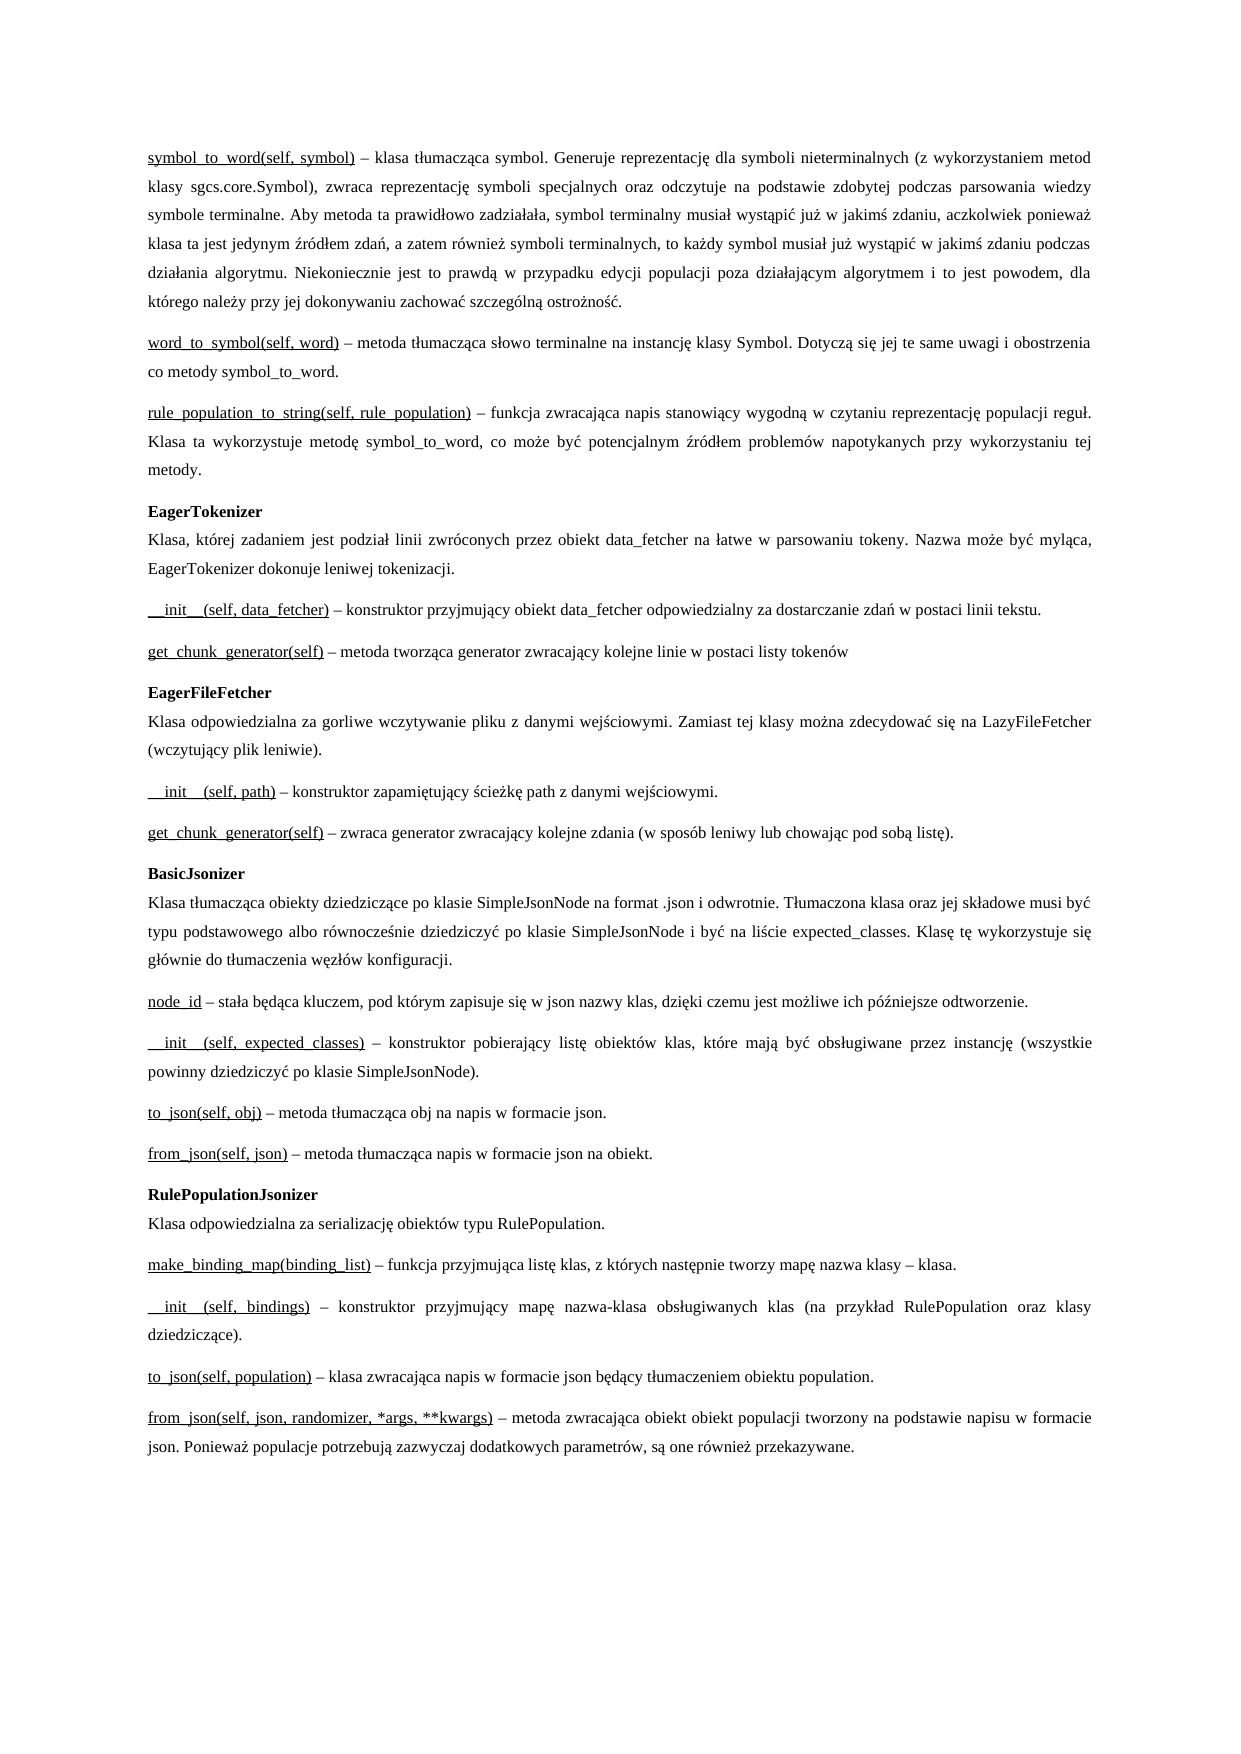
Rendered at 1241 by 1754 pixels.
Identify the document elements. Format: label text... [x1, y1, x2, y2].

text __init__(self, bindings) – konstruktor przyjmujący mapę nazwa-klasa obsługiwanych klas (na przykład RulePopulation oraz klasy dziedziczące). [148, 1296, 1093, 1344]
text Klasa tłumacząca obiekty dziedziczące po klasie SimpleJsonNode na format .json i odwrotnie. Tłumaczona klasa oraz jej składowe musi być typu podstawowego albo równocześnie dziedziczyć po klasie SimpleJsonNode i być na liście expected_classes. Klasę tę wykorzystuje się głównie do tłumaczenia węzłów konfiguracji. [148, 893, 1093, 969]
text Klasa odpowiedzialna za serializację obiektów typu RulePopulation. [148, 1214, 1093, 1233]
text word_to_symbol(self, word) – metoda tłumacząca słowo terminalne na instancję klasy Symbol. Dotyczą się jej te same uwagi i obostrzenia co metody symbol_to_word. [148, 333, 1093, 381]
text Klasa odpowiedzialna za gorliwe wczytywanie pliku z danymi wejściowymi. Zamiast tej klasy można zdecydować się na LazyFileFetcher (wczytujący plik leniwie). [148, 711, 1093, 759]
text to_json(self, population) – klasa zwracająca napis w formacie json będący tłumaczeniem obiektu population. [148, 1366, 1093, 1386]
text node_id – stała będąca kluczem, pod którym zapisuje się w json nazwy klas, dzięki czemu jest możliwe ich późniejsze odtworzenie. [148, 991, 1093, 1011]
text rule_population_to_string(self, rule_population) – funkcja zwracająca napis stanowiący wygodną w czytaniu reprezentację populacji reguł. Klasa ta wykorzystuje metodę symbol_to_word, co może być potencjalnym źródłem problemów napotykanych przy wykorzystaniu tej metody. [148, 403, 1093, 479]
text EagerTokenizer [148, 501, 1093, 521]
text from_json(self, json, randomizer, *args, **kwargs) – metoda zwracająca obiekt obiekt populacji tworzony na podstawie napisu w formacie json. Ponieważ populacje potrzebują zazwyczaj dodatkowych parametrów, są one również przekazywane. [148, 1408, 1093, 1456]
text Klasa, której zadaniem jest podział linii zwróconych przez obiekt data_fetcher na łatwe w parsowaniu tokeny. Nazwa może być myląca, EagerTokenizer dokonuje leniwej tokenizacji. [148, 530, 1093, 578]
text __init__(self, data_fetcher) – konstruktor przyjmujący obiekt data_fetcher odpowiedzialny za dostarczanie zdań w postaci linii tekstu. [148, 600, 1093, 619]
text EagerFileFetcher [148, 683, 1093, 702]
text to_json(self, obj) – metoda tłumacząca obj na napis w formacie json. [148, 1103, 1093, 1122]
text make_binding_map(binding_list) – funkcja przyjmująca listę klas, z których następnie tworzy mapę nazwa klasy – klasa. [148, 1255, 1093, 1274]
text RulePopulationJsonizer [148, 1185, 1093, 1204]
text get_chunk_generator(self) – metoda tworząca generator zwracający kolejne linie w postaci listy tokenów [148, 641, 1093, 661]
text get_chunk_generator(self) – zwraca generator zwracający kolejne zdania (w sposób leniwy lub chowając pod sobą listę). [148, 823, 1093, 842]
text from_json(self, json) – metoda tłumacząca napis w formacie json na obiekt. [148, 1144, 1093, 1163]
text symbol_to_word(self, symbol) – klasa tłumacząca symbol. Generuje reprezentację dla symboli nieterminalnych (z wykorzystaniem metod klasy sgcs.core.Symbol), zwraca reprezentację symboli specjalnych oraz odczytuje na podstawie zdobytej podczas parsowania wiedzy symbole terminalne. Aby metoda ta prawidłowo zadziałała, symbol terminalny musiał wystąpić już w jakimś zdaniu, aczkolwiek ponieważ klasa ta jest jedynym źródłem zdań, a zatem również symboli terminalnych, to każdy symbol musiał już wystąpić w jakimś zdaniu podczas działania algorytmu. Niekoniecznie jest to prawdą w przypadku edycji populacji poza działającym algorytmem i to jest powodem, dla którego należy przy jej dokonywaniu zachować szczególną ostrożność. [148, 148, 1093, 311]
text __init__(self, expected_classes) – konstruktor pobierający listę obiektów klas, które mają być obsługiwane przez instancję (wszystkie powinny dziedziczyć po klasie SimpleJsonNode). [148, 1033, 1093, 1081]
text BasicJsonizer [148, 864, 1093, 883]
text __init__(self, path) – konstruktor zapamiętujący ścieżkę path z danymi wejściowymi. [148, 781, 1093, 801]
